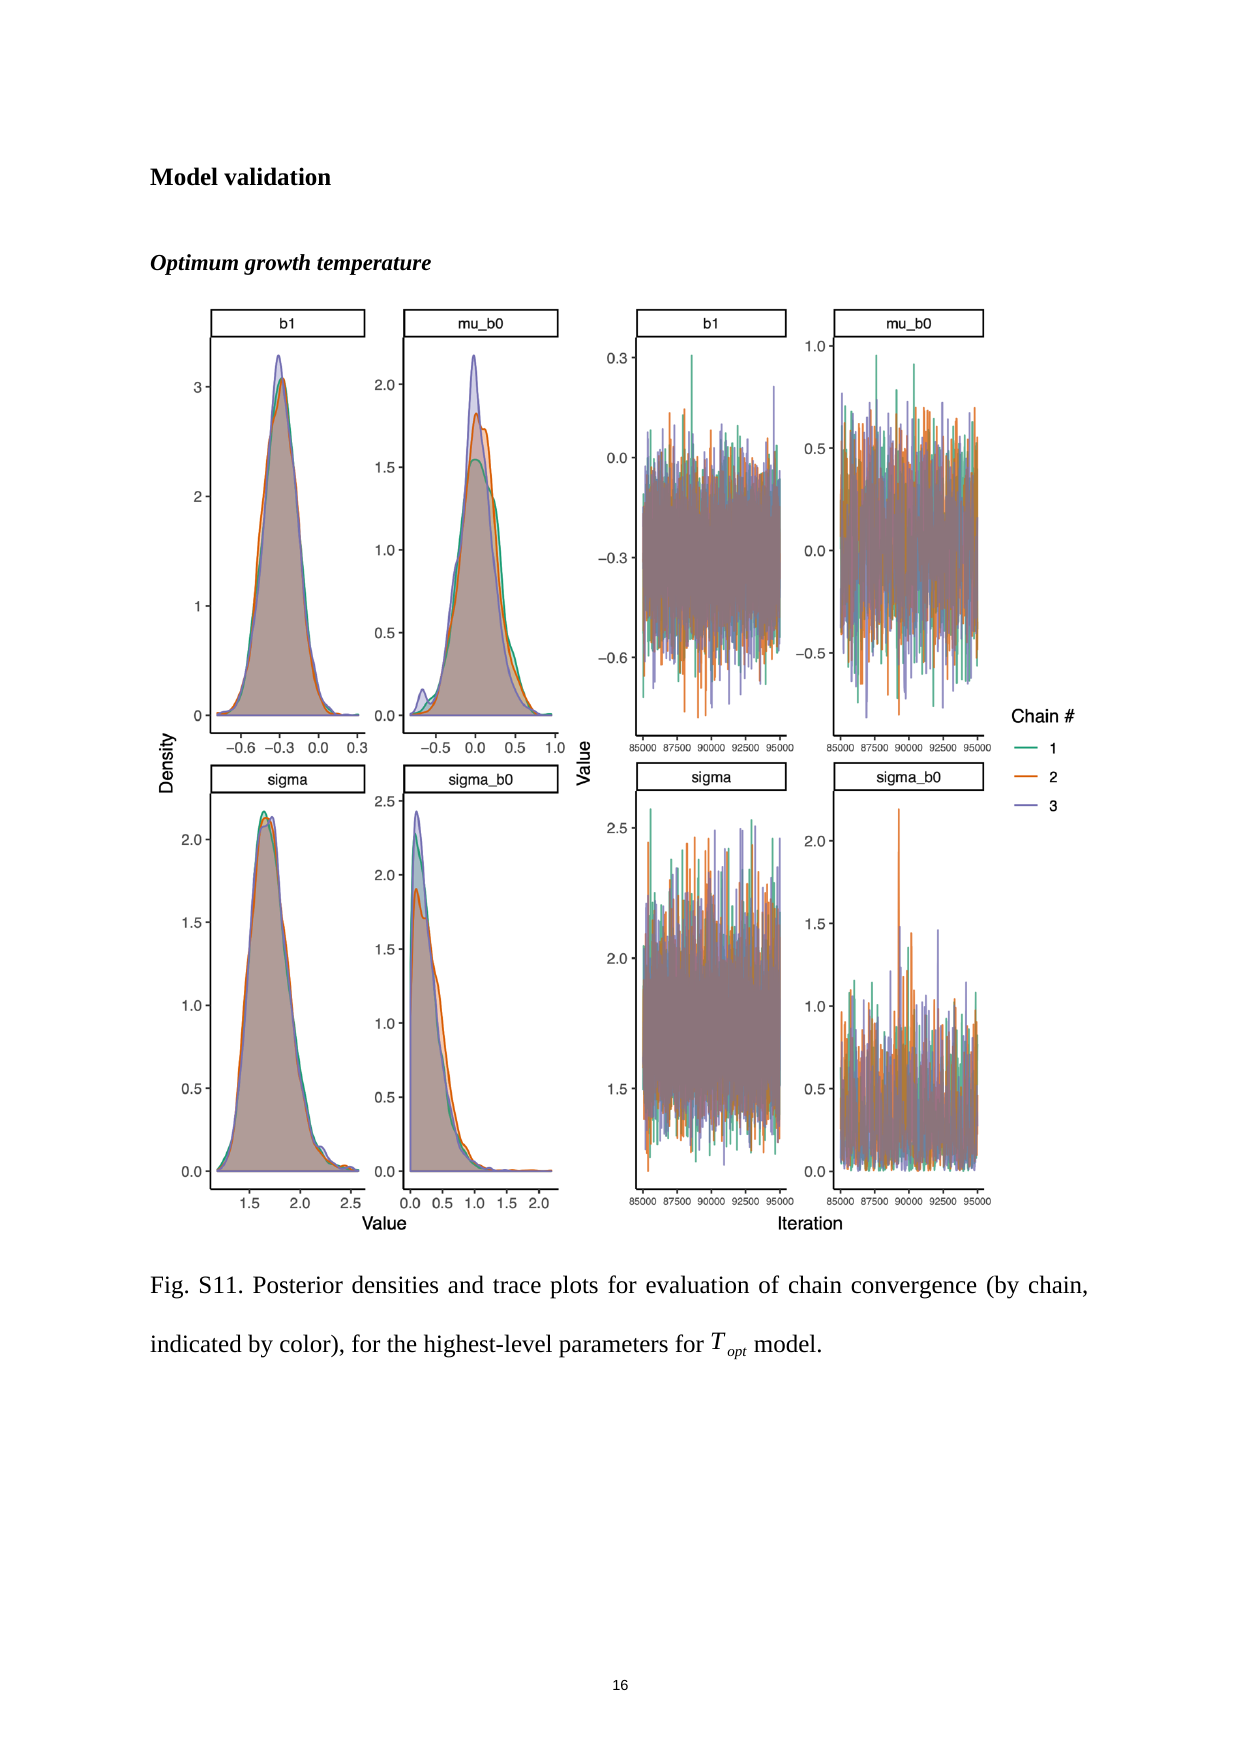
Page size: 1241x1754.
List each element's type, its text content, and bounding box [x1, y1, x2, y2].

picture [150, 301, 1091, 1242]
subtitle Optimum growth temperature [150, 249, 1090, 275]
subtitle Model validation [150, 162, 1090, 191]
text Fig. S11. Posterior densities and trace plots for evaluation of chain convergence (by chain, indicated by color), for the highest-level parameters for model. [150, 1270, 1090, 1359]
